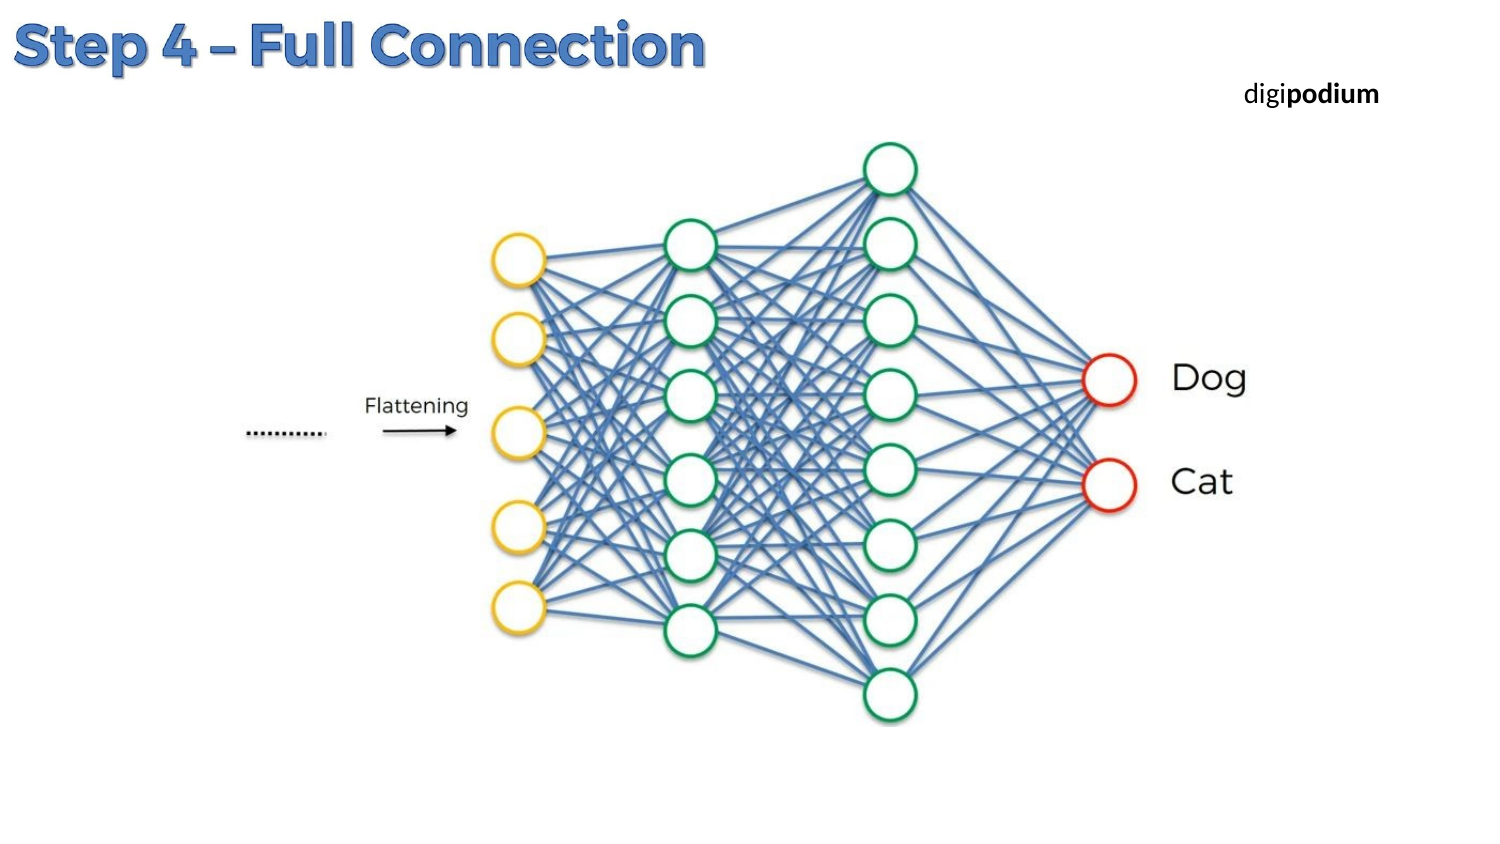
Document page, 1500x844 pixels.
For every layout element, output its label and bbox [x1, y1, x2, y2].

picture [223, 141, 1277, 727]
picture [0, 0, 717, 98]
